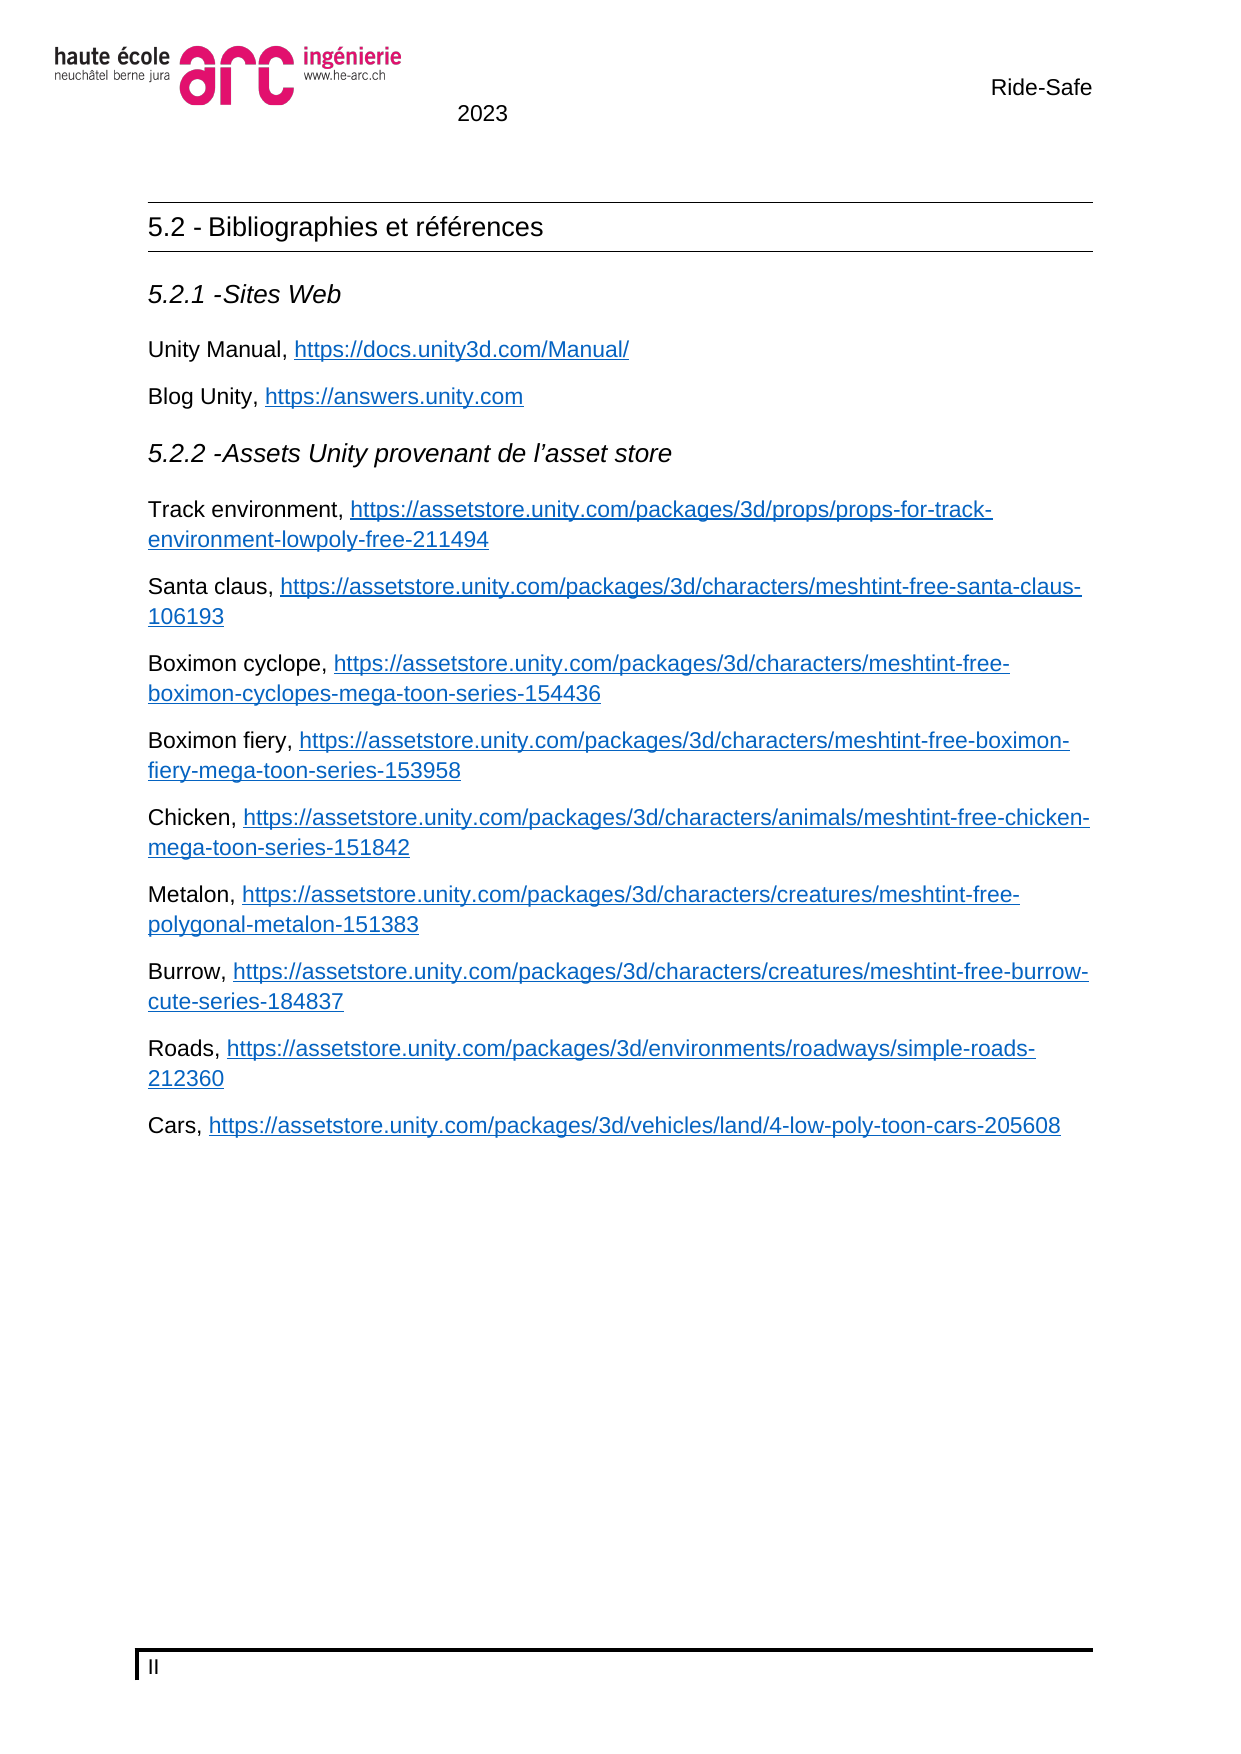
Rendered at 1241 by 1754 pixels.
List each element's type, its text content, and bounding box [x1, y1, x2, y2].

text Boximon fiery, https://assetstore.unity.com/packages/3d/characters/meshtint-free-boximon-fiery-mega-toon-series-153958 [148, 727, 1093, 783]
text Santa claus, https://assetstore.unity.com/packages/3d/characters/meshtint-free-santa-claus-106193 [148, 573, 1093, 629]
text Metalon, https://assetstore.unity.com/packages/3d/characters/creatures/meshtint-free-polygonal-metalon-151383 [148, 881, 1093, 937]
text Burrow, https://assetstore.unity.com/packages/3d/characters/creatures/meshtint-free-burrow-cute-series-184837 [148, 958, 1093, 1014]
text Blog Unity, https://answers.unity.com [148, 383, 1093, 409]
text Track environment, https://assetstore.unity.com/packages/3d/props/props-for-track-environment-lowpoly-free-211494 [148, 496, 1093, 552]
picture [49, 42, 406, 105]
text Cars, https://assetstore.unity.com/packages/3d/vehicles/land/4-low-poly-toon-cars-205608 [148, 1112, 1093, 1138]
text Boximon cyclope, https://assetstore.unity.com/packages/3d/characters/meshtint-free-boximon-cyclopes-mega-toon-series-154436 [148, 650, 1093, 706]
text Unity Manual, https://docs.unity3d.com/Manual/ [148, 336, 1093, 363]
text Chicken, https://assetstore.unity.com/packages/3d/characters/animals/meshtint-free-chicken-mega-toon-series-151842 [148, 804, 1093, 860]
text Assets Unity provenant de l’asset store [148, 438, 1093, 468]
text Roads, https://assetstore.unity.com/packages/3d/environments/roadways/simple-roads-212360 [148, 1035, 1093, 1092]
text Sites Web [148, 279, 1093, 309]
text Bibliographies et références [148, 203, 1093, 251]
